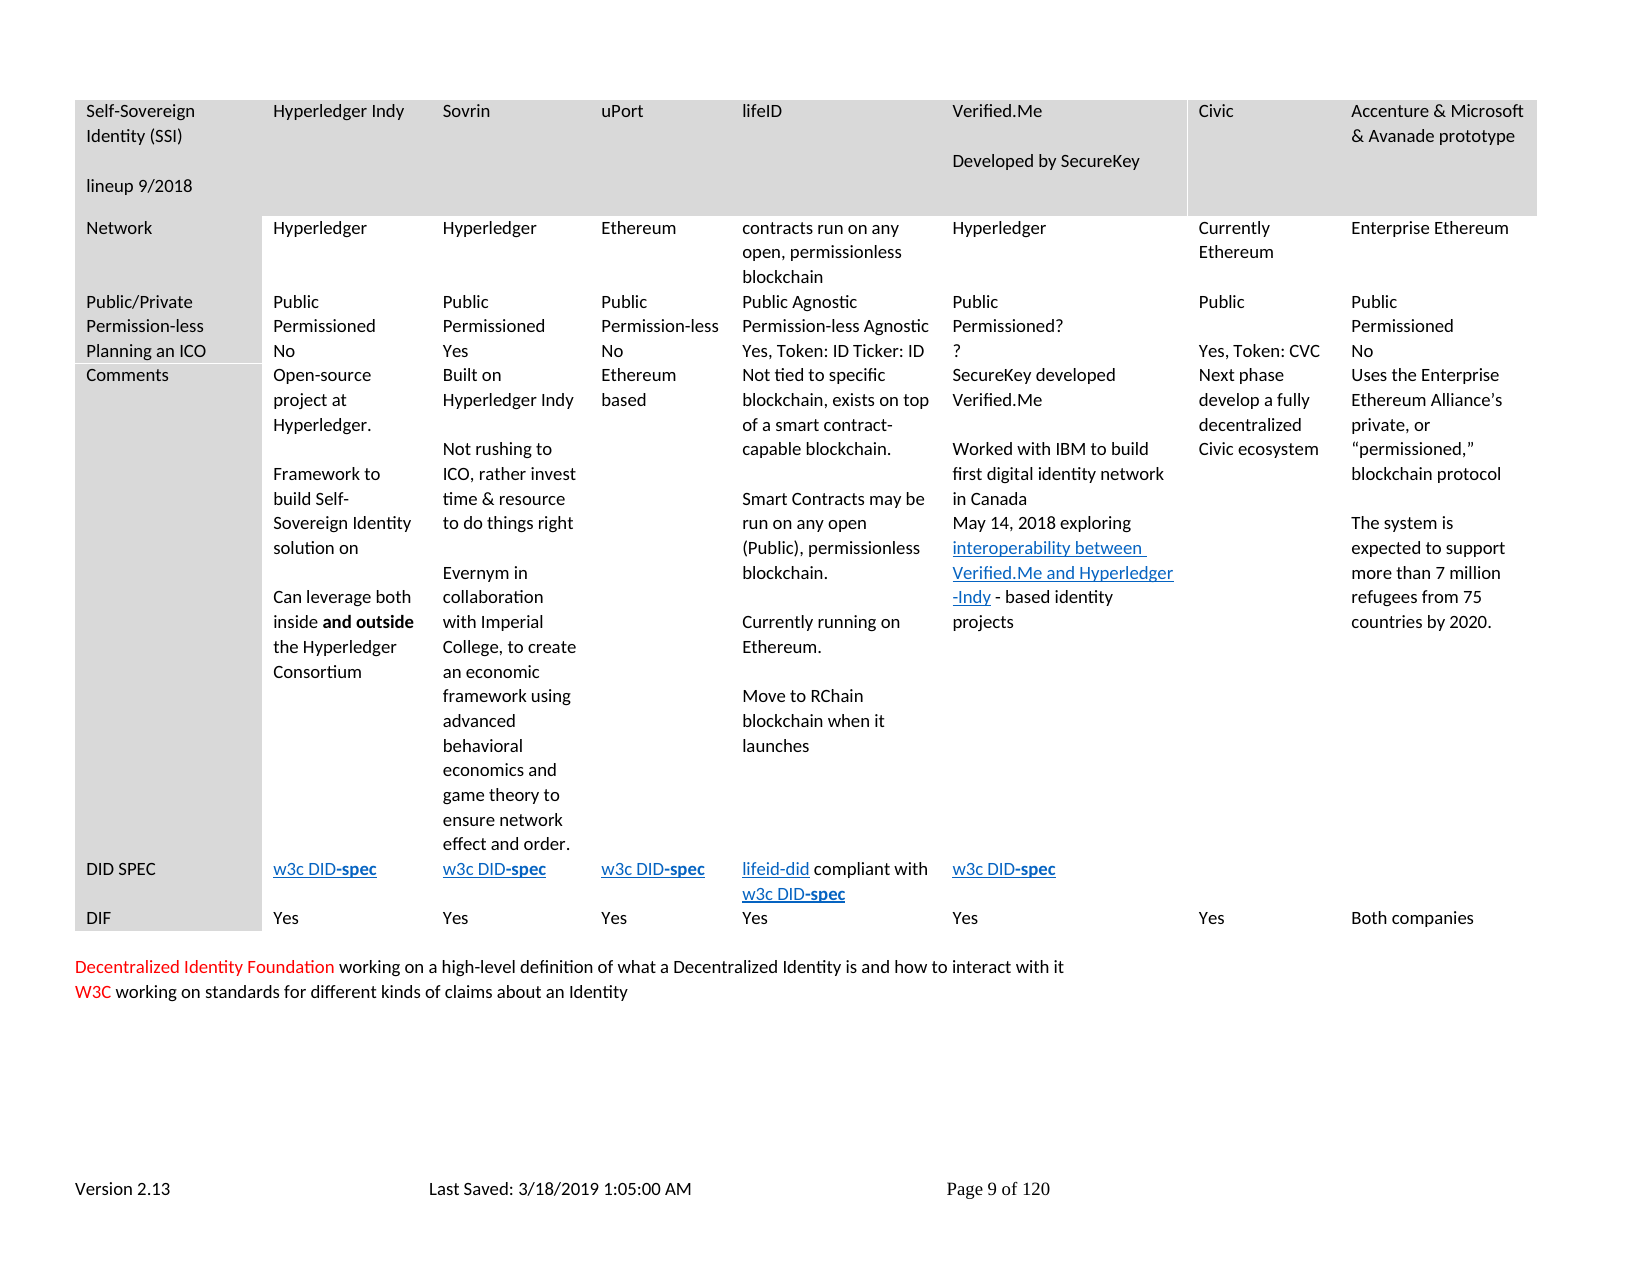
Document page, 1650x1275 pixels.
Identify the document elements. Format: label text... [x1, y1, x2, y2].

text W3C working on standards for different kinds of claims about an Identity [75, 980, 1575, 1003]
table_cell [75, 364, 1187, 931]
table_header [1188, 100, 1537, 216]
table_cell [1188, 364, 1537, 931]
text Decentralized Identity Foundation working on a high-level definition of what a Decentralized Identity is and how to interact with it [75, 956, 1575, 979]
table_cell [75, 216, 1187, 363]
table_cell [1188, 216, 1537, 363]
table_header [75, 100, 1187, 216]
